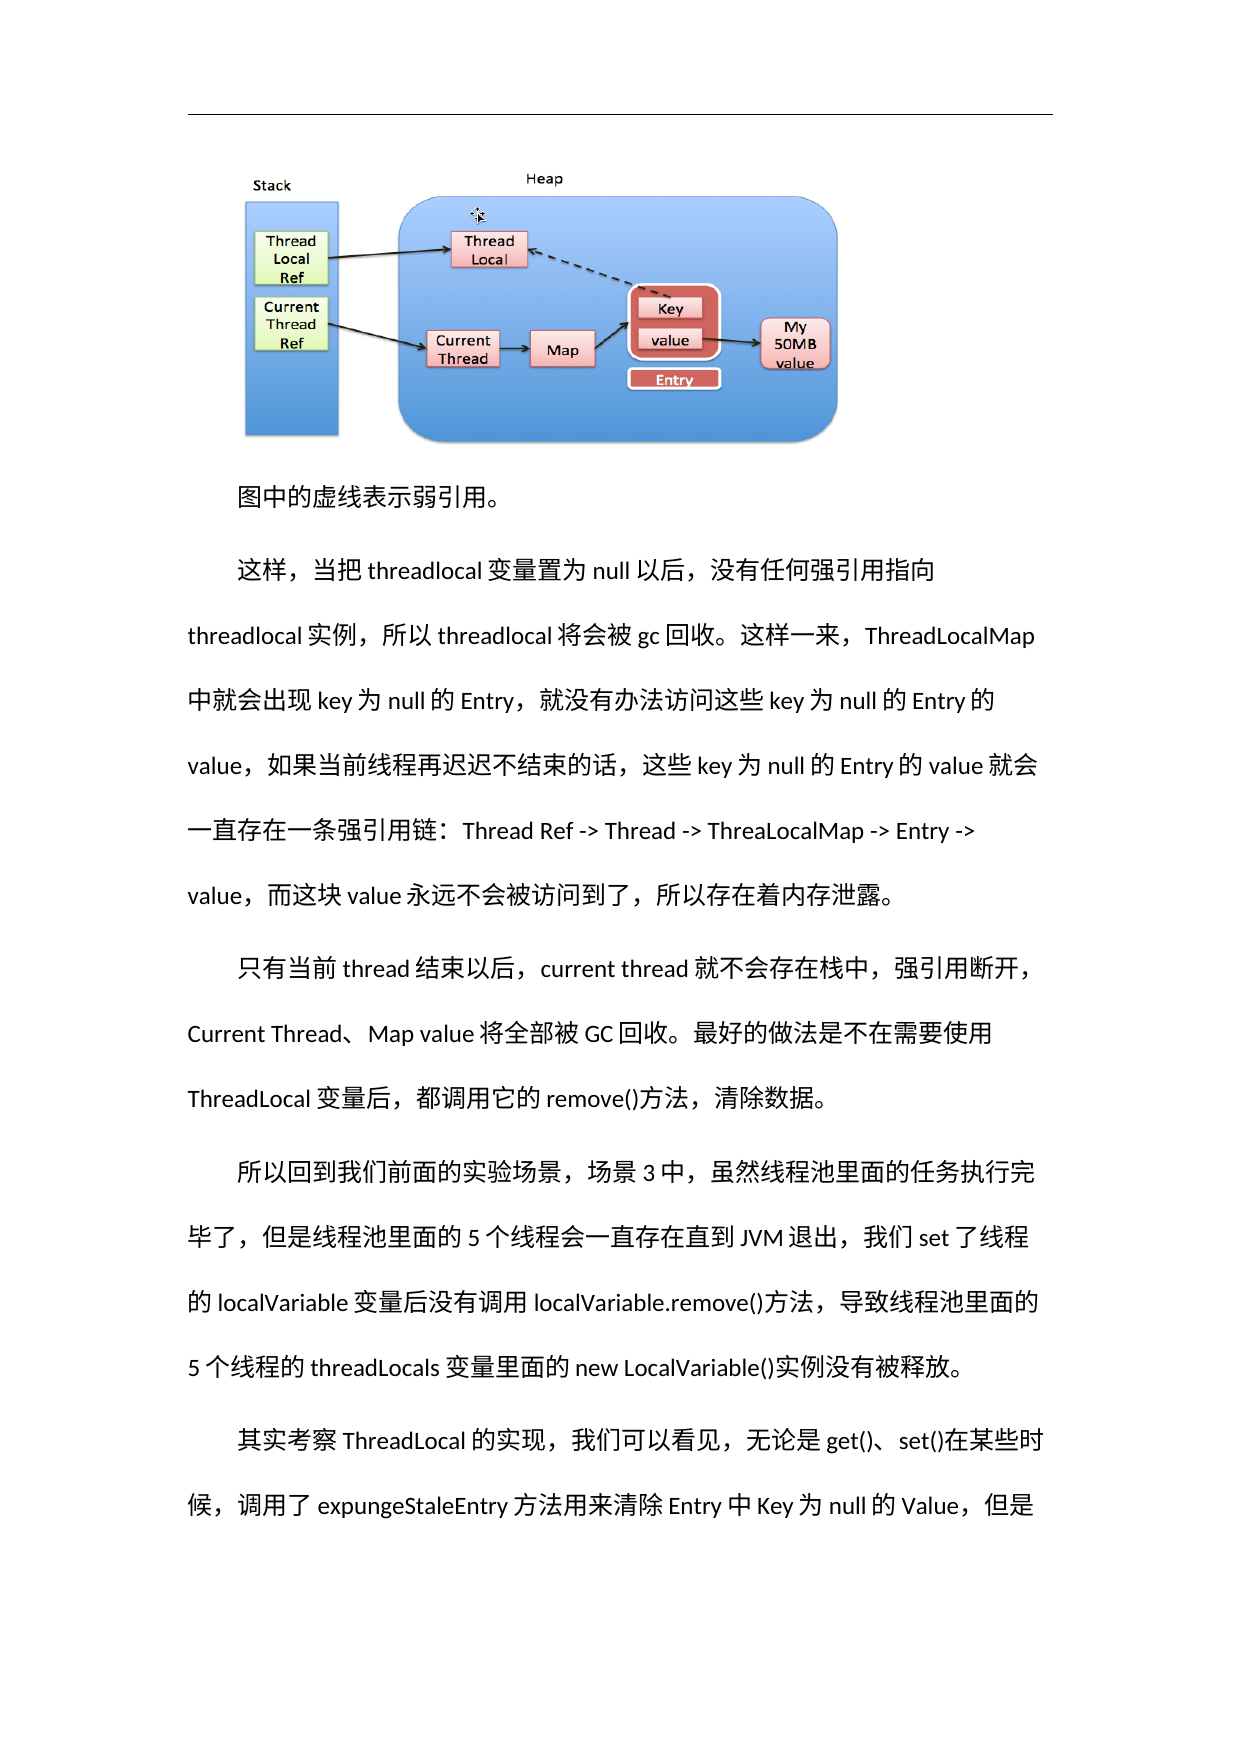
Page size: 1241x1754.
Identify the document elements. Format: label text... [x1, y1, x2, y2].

picture [237, 172, 839, 445]
text 所以回到我们前面的实验场景，场景3中，虽然线程池里面的任务执行完毕了，但是线程池里面的5个线程会一直存在直到JVM退出，我们set了线程的localVariable变量后没有调用localVariable.remove()方法，导致线程池里面的5个线程的threadLocals变量里面的new LocalVariable()实例没有被释放。 [187, 1138, 1053, 1398]
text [187, 1406, 1053, 1536]
text 只有当前thread结束以后，current thread就不会存在栈中，强引用断开，Current Thread、Map value将全部被GC回收。最好的做法是不在需要使用ThreadLocal变量后，都调用它的remove()方法，清除数据。 [187, 934, 1053, 1129]
text 图中的虚线表示弱引用。 [187, 463, 1053, 528]
text 这样，当把threadlocal变量置为null以后，没有任何强引用指向threadlocal实例，所以threadlocal将会被gc回收。这样一来，ThreadLocalMap中就会出现key为null的Entry，就没有办法访问这些key为null的Entry的value，如果当前线程再迟迟不结束的话，这些key为null的Entry的value就会一直存在一条强引用链：Thread Ref -> Thread -> ThreaLocalMap -> Entry -> value，而这块value永远不会被访问到了，所以存在着内存泄露。 [187, 536, 1053, 926]
